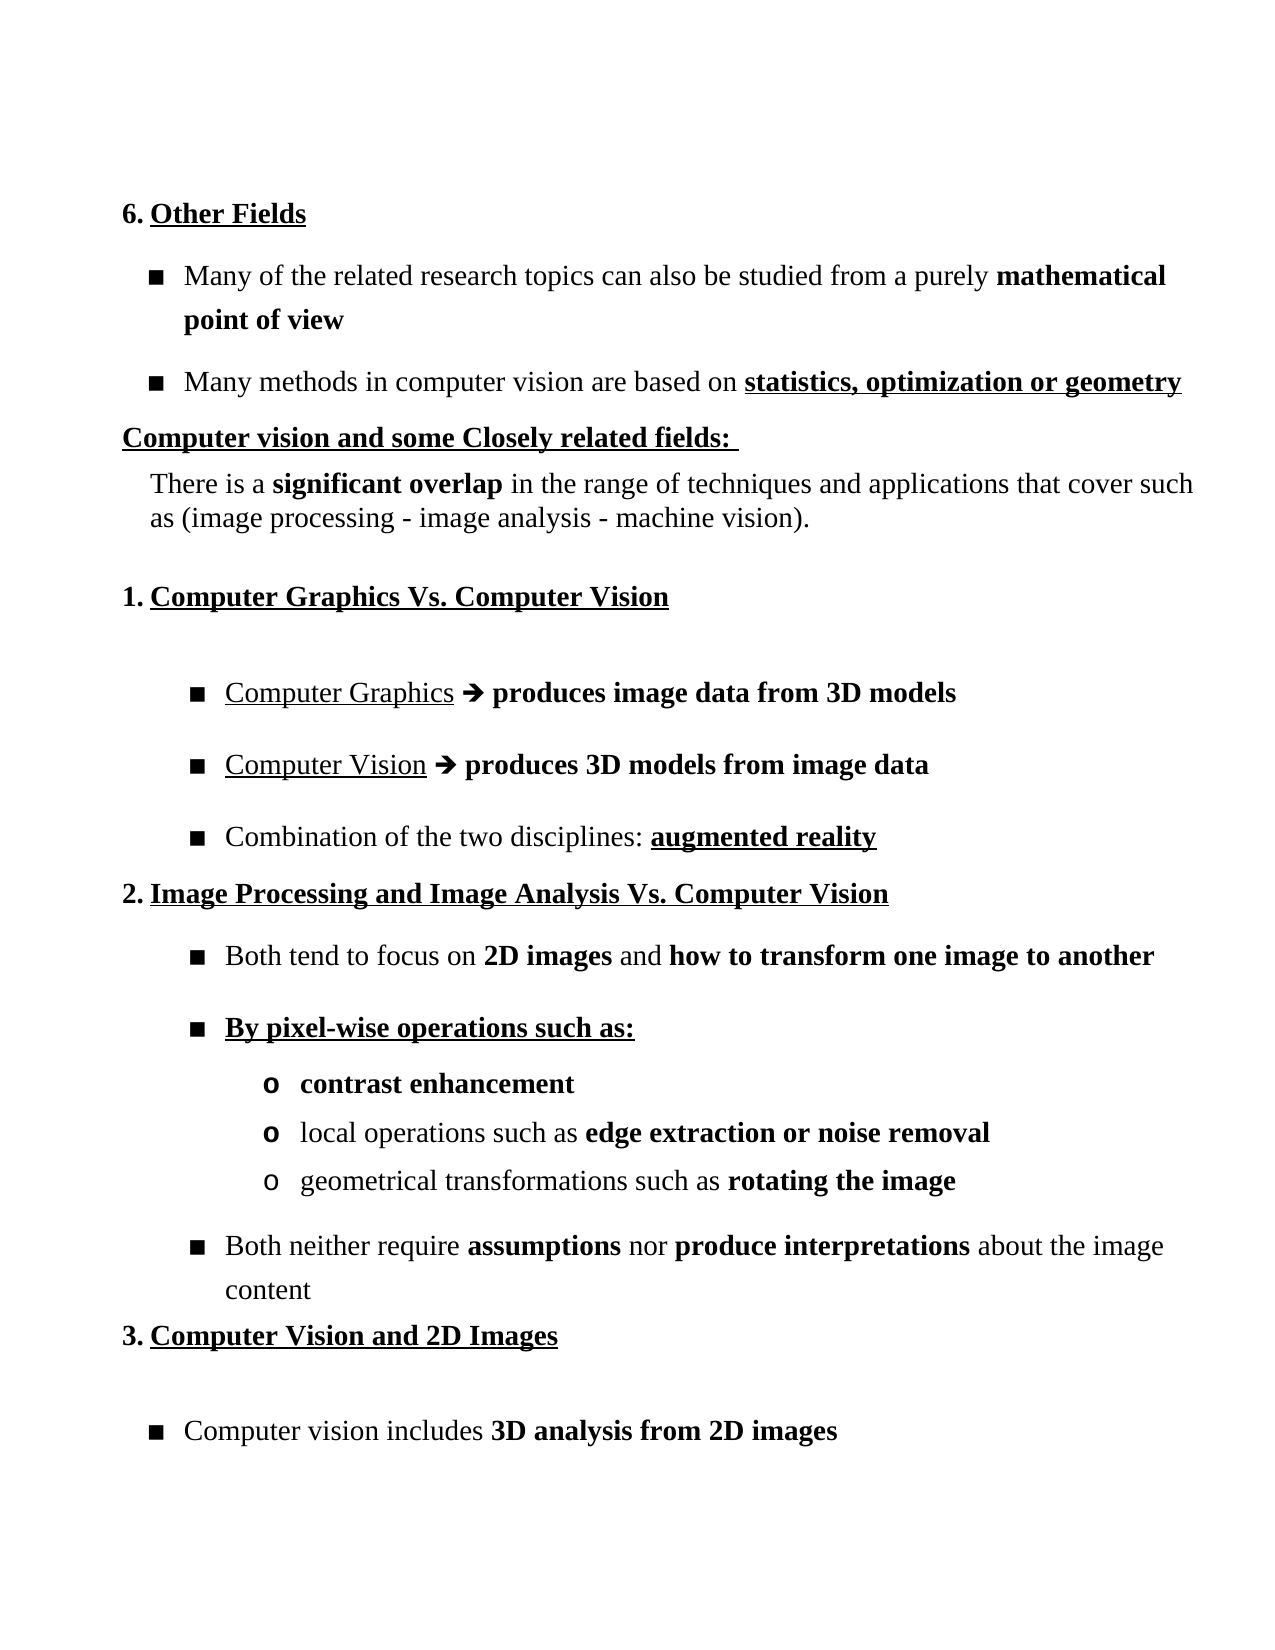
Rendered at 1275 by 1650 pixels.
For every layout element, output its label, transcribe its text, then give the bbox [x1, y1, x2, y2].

list By pixel-wise operations such as: [187, 994, 1214, 1054]
list Computer Vision 🡺 produces 3D models from image data [187, 731, 1214, 791]
list Computer vision includes 3D analysis from 2D images [146, 1397, 1214, 1457]
list geometrical transformations such as rotating the image [262, 1163, 1214, 1199]
list Both tend to focus on 2D images and how to transform one image to another [187, 922, 1214, 982]
list local operations such as edge extraction or noise removal [262, 1115, 1214, 1151]
list Combination of the two disciplines: augmented reality [187, 803, 1214, 863]
text Computer vision and some Closely related fields: [84, 420, 1214, 454]
list Computer Graphics 🡺 produces image data from 3D models [187, 659, 1214, 719]
list Computer Vision and 2D Images [122, 1318, 1140, 1351]
list Image Processing and Image Analysis Vs. Computer Vision [122, 876, 1140, 909]
list Computer Graphics Vs. Computer Vision [122, 579, 1140, 613]
list Both neither require assumptions nor produce interpretations about the image content [187, 1212, 1214, 1305]
list Other Fields [122, 196, 1140, 229]
text There is a significant overlap in the range of techniques and applications that cover such as (image processing - image analysis - machine vision). [150, 466, 1214, 533]
list Many of the related research topics can also be studied from a purely mathematical point of view [146, 242, 1214, 335]
list Many methods in computer vision are based on statistics, optimization or geometry [146, 348, 1214, 408]
list contrast enhancement [262, 1066, 1214, 1102]
